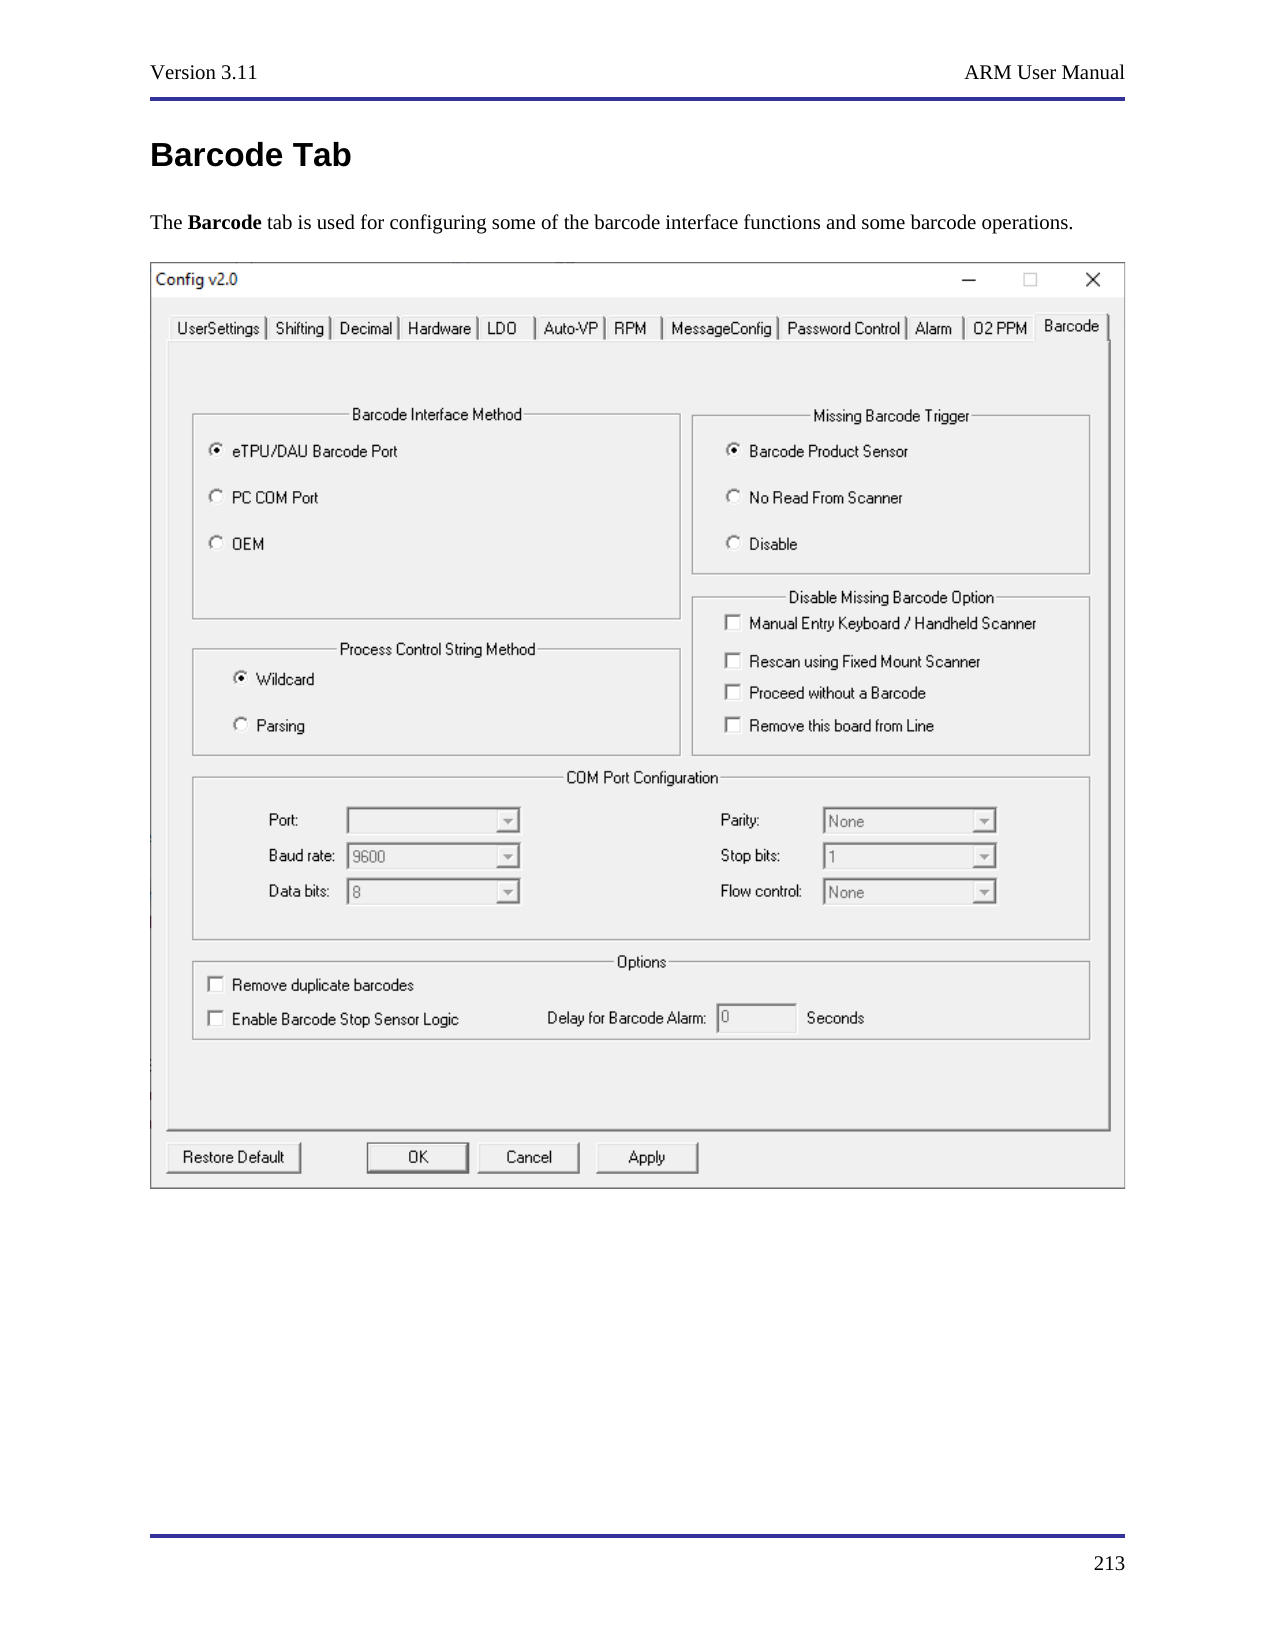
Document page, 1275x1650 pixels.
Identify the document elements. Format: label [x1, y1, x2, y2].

picture [150, 135, 1125, 1061]
